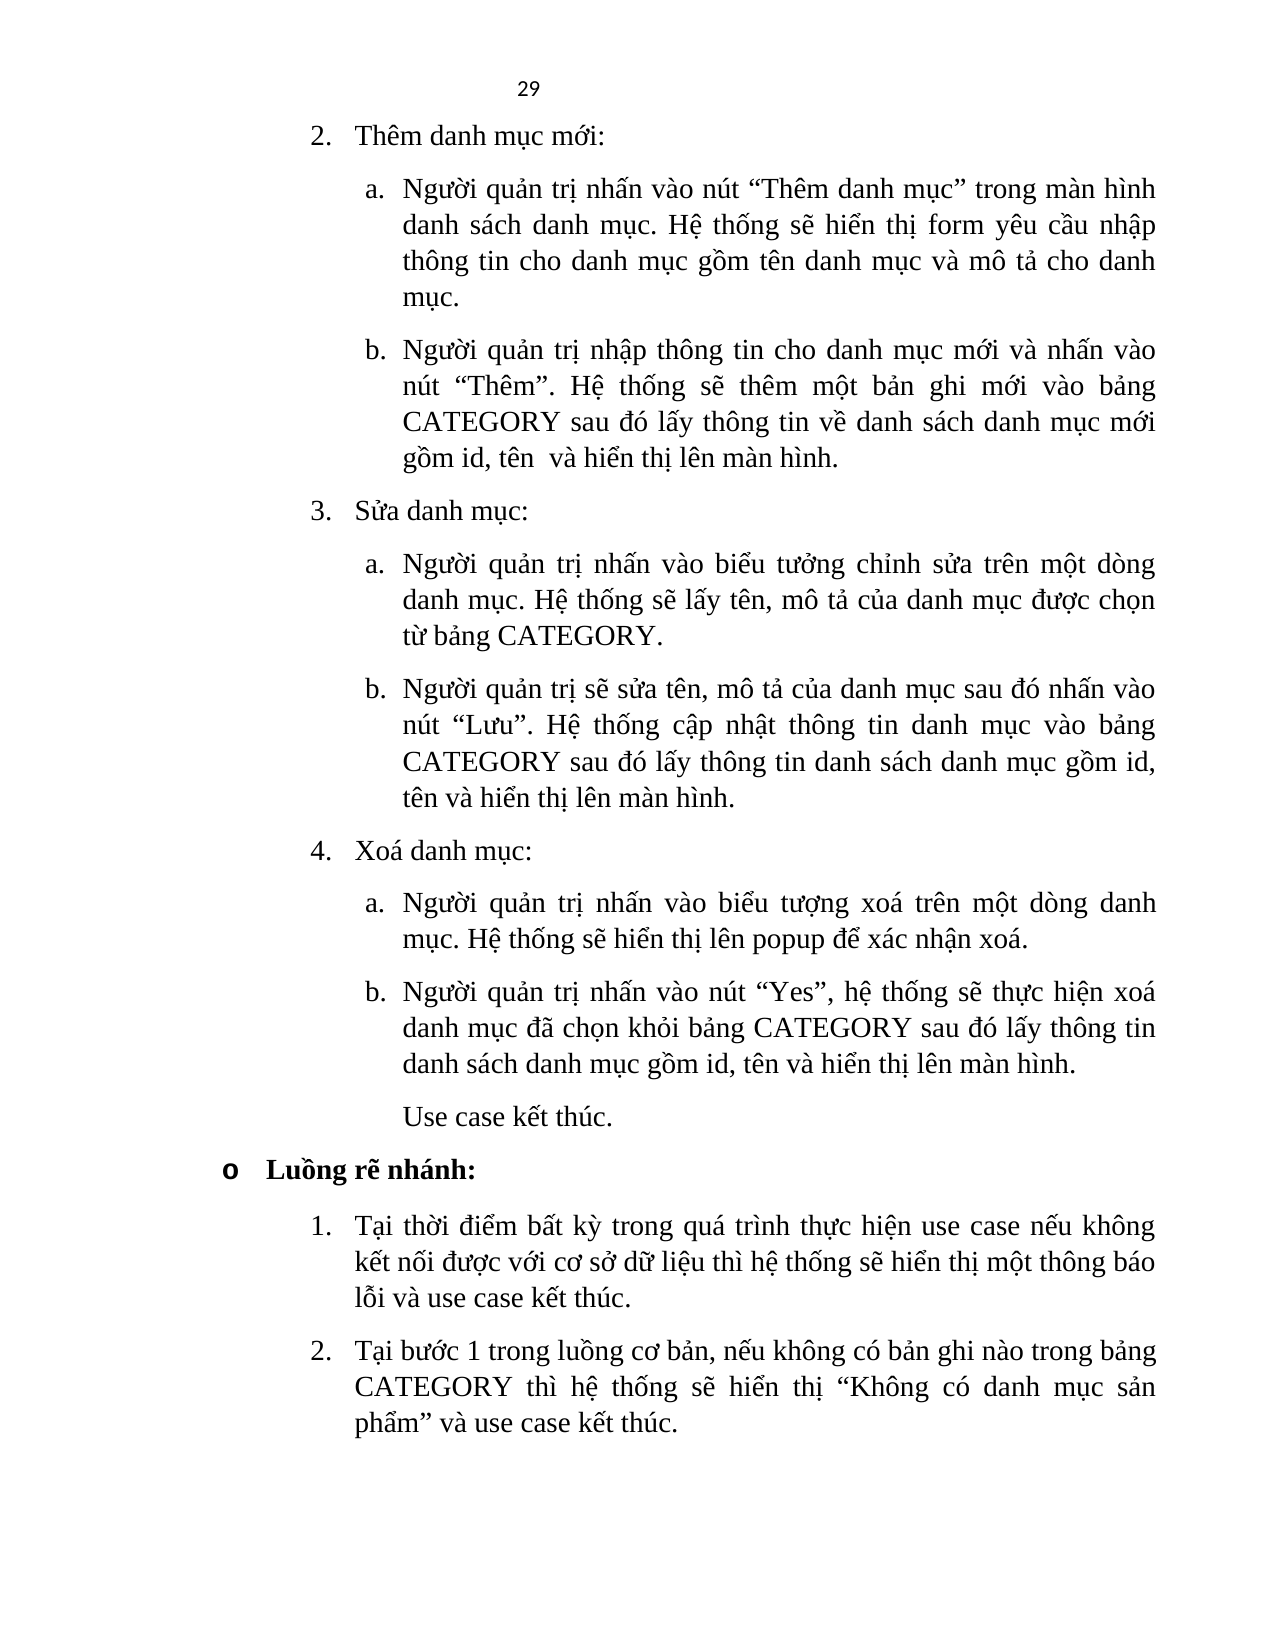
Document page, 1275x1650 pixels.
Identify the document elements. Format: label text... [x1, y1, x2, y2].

list Người quản trị nhấn vào biểu tưởng chỉnh sửa trên một dòng danh mục. Hệ thống sẽ lấy tên, mô tả của danh mục được chọn từ bảng CATEGORY. [365, 546, 1157, 652]
list Xoá danh mục: [310, 833, 1157, 866]
list Người quản trị nhấn vào biểu tượng xoá trên một dòng danh mục. Hệ thống sẽ hiển thị lên popup để xác nhận xoá. [365, 885, 1157, 955]
list Người quản trị sẽ sửa tên, mô tả của danh mục sau đó nhấn vào nút “Lưu”. Hệ thống cập nhật thông tin danh mục vào bảng CATEGORY sau đó lấy thông tin danh sách danh mục gồm id, tên và hiển thị lên màn hình. [365, 671, 1157, 813]
text Use case kết thúc. [357, 1099, 1157, 1133]
list Người quản trị nhấn vào nút “Thêm danh mục” trong màn hình danh sách danh mục. Hệ thống sẽ hiển thị form yêu cầu nhập thông tin cho danh mục gồm tên danh mục và mô tả cho danh mục. [365, 171, 1157, 313]
list Tại bước 1 trong luồng cơ bản, nếu không có bản ghi nào trong bảng CATEGORY thì hệ thống sẽ hiển thị “Không có danh mục sản phẩm” và use case kết thúc. [310, 1333, 1157, 1439]
list Tại thời điểm bất kỳ trong quá trình thực hiện use case nếu không kết nối được với cơ sở dữ liệu thì hệ thống sẽ hiển thị một thông báo lỗi và use case kết thúc. [310, 1208, 1157, 1314]
list Người quản trị nhấn vào nút “Yes”, hệ thống sẽ thực hiện xoá danh mục đã chọn khỏi bảng CATEGORY sau đó lấy thông tin danh sách danh mục gồm id, tên và hiển thị lên màn hình. [365, 974, 1157, 1080]
list Người quản trị nhập thông tin cho danh mục mới và nhấn vào nút “Thêm”. Hệ thống sẽ thêm một bản ghi mới vào bảng CATEGORY sau đó lấy thông tin về danh sách danh mục mới gồm id, tên và hiển thị lên màn hình. [365, 332, 1157, 474]
list Sửa danh mục: [310, 493, 1157, 527]
list Thêm danh mục mới: [310, 118, 1157, 152]
list Luồng rẽ nhánh: [222, 1152, 1157, 1188]
